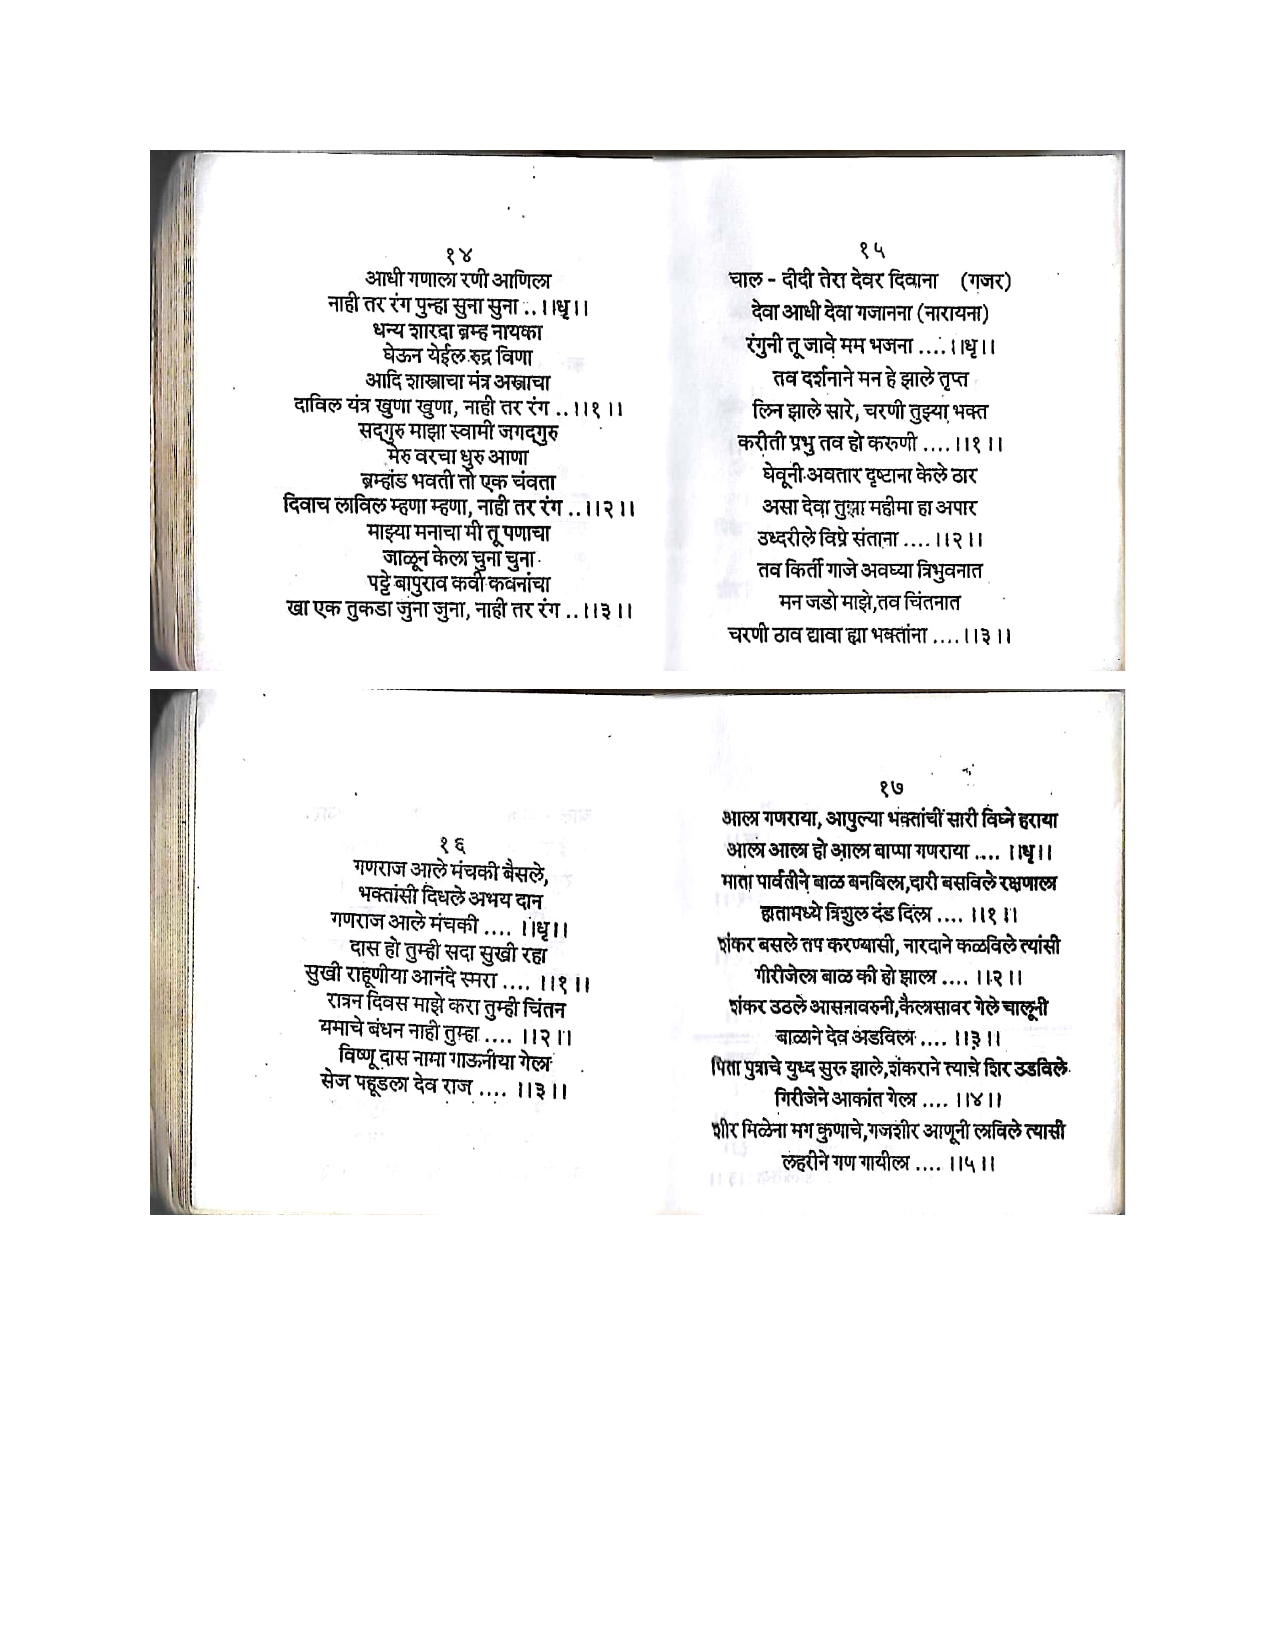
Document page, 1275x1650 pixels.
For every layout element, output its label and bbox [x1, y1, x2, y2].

picture [150, 689, 1125, 1215]
picture [150, 150, 1125, 671]
